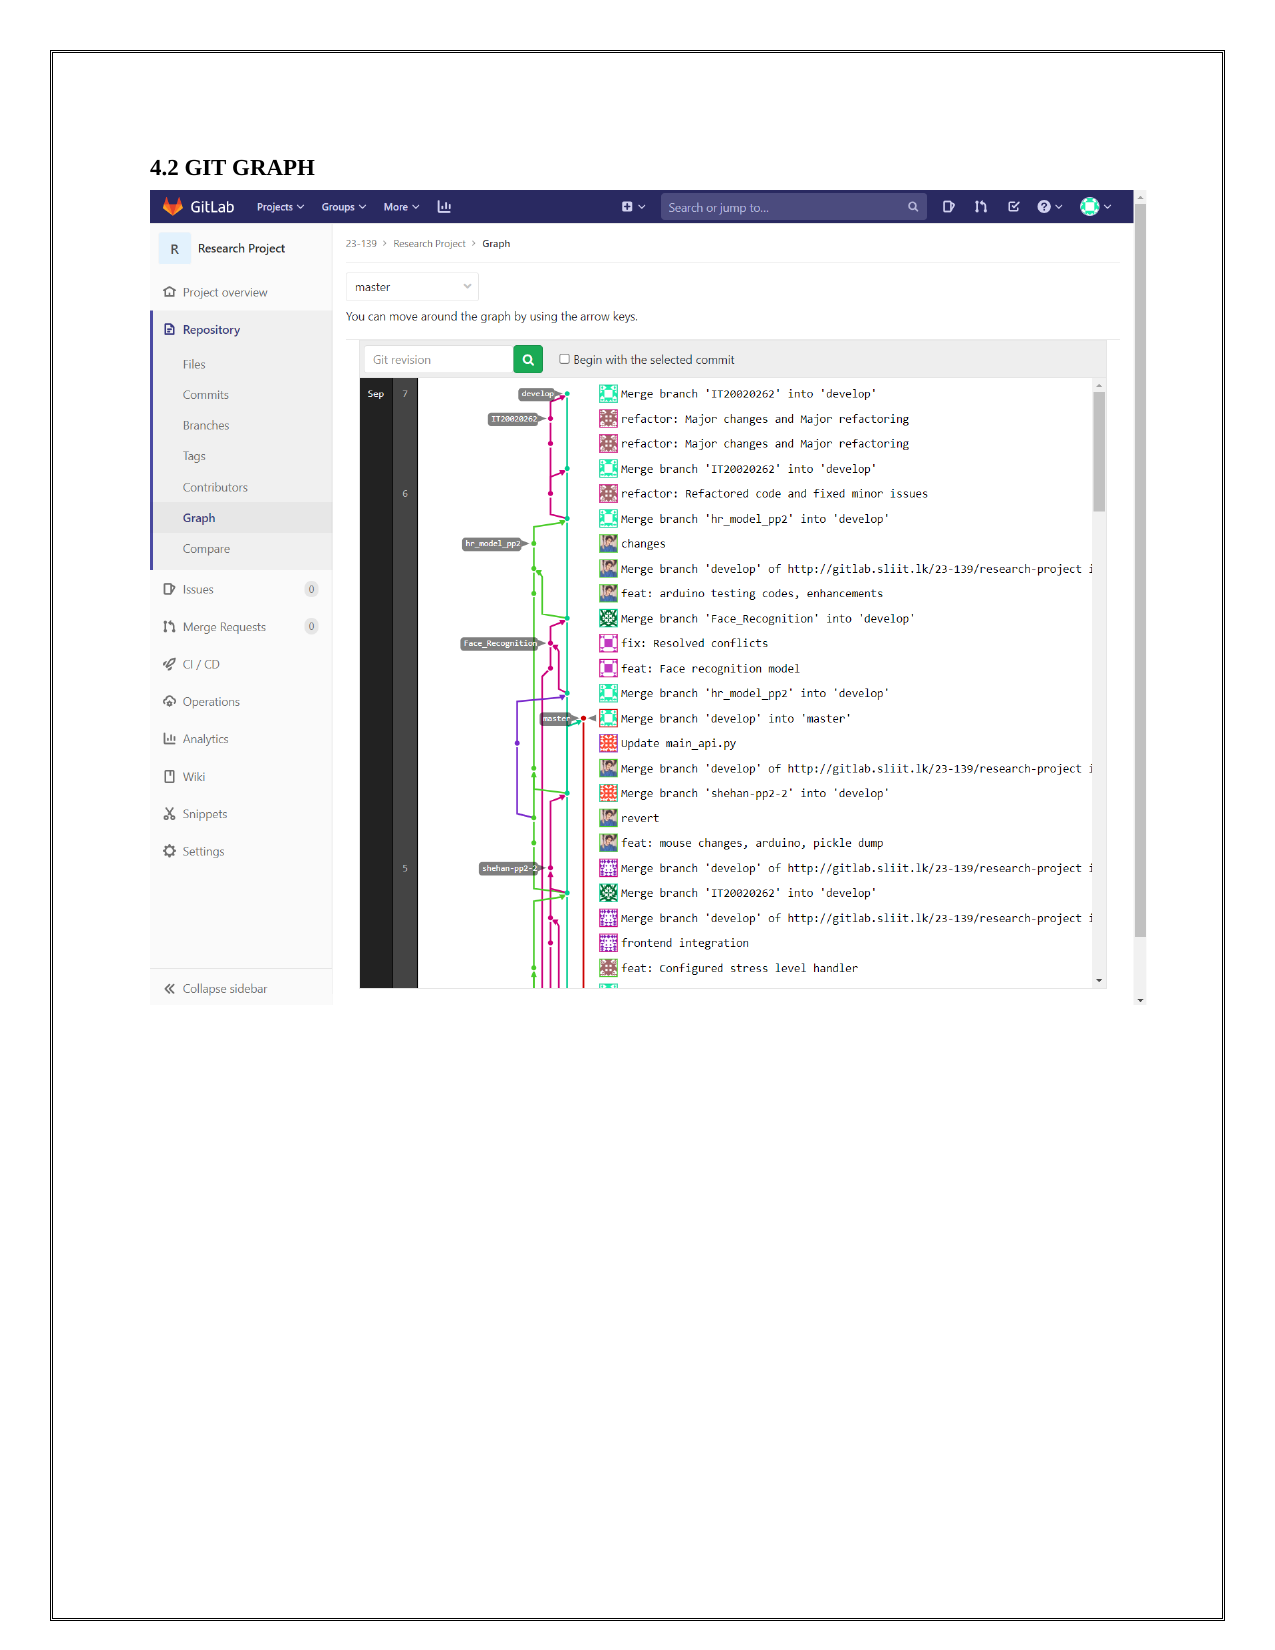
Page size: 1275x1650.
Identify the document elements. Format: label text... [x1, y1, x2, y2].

subtitle 4.2 GIT GRAPH [150, 154, 1212, 181]
picture [150, 190, 1147, 1005]
